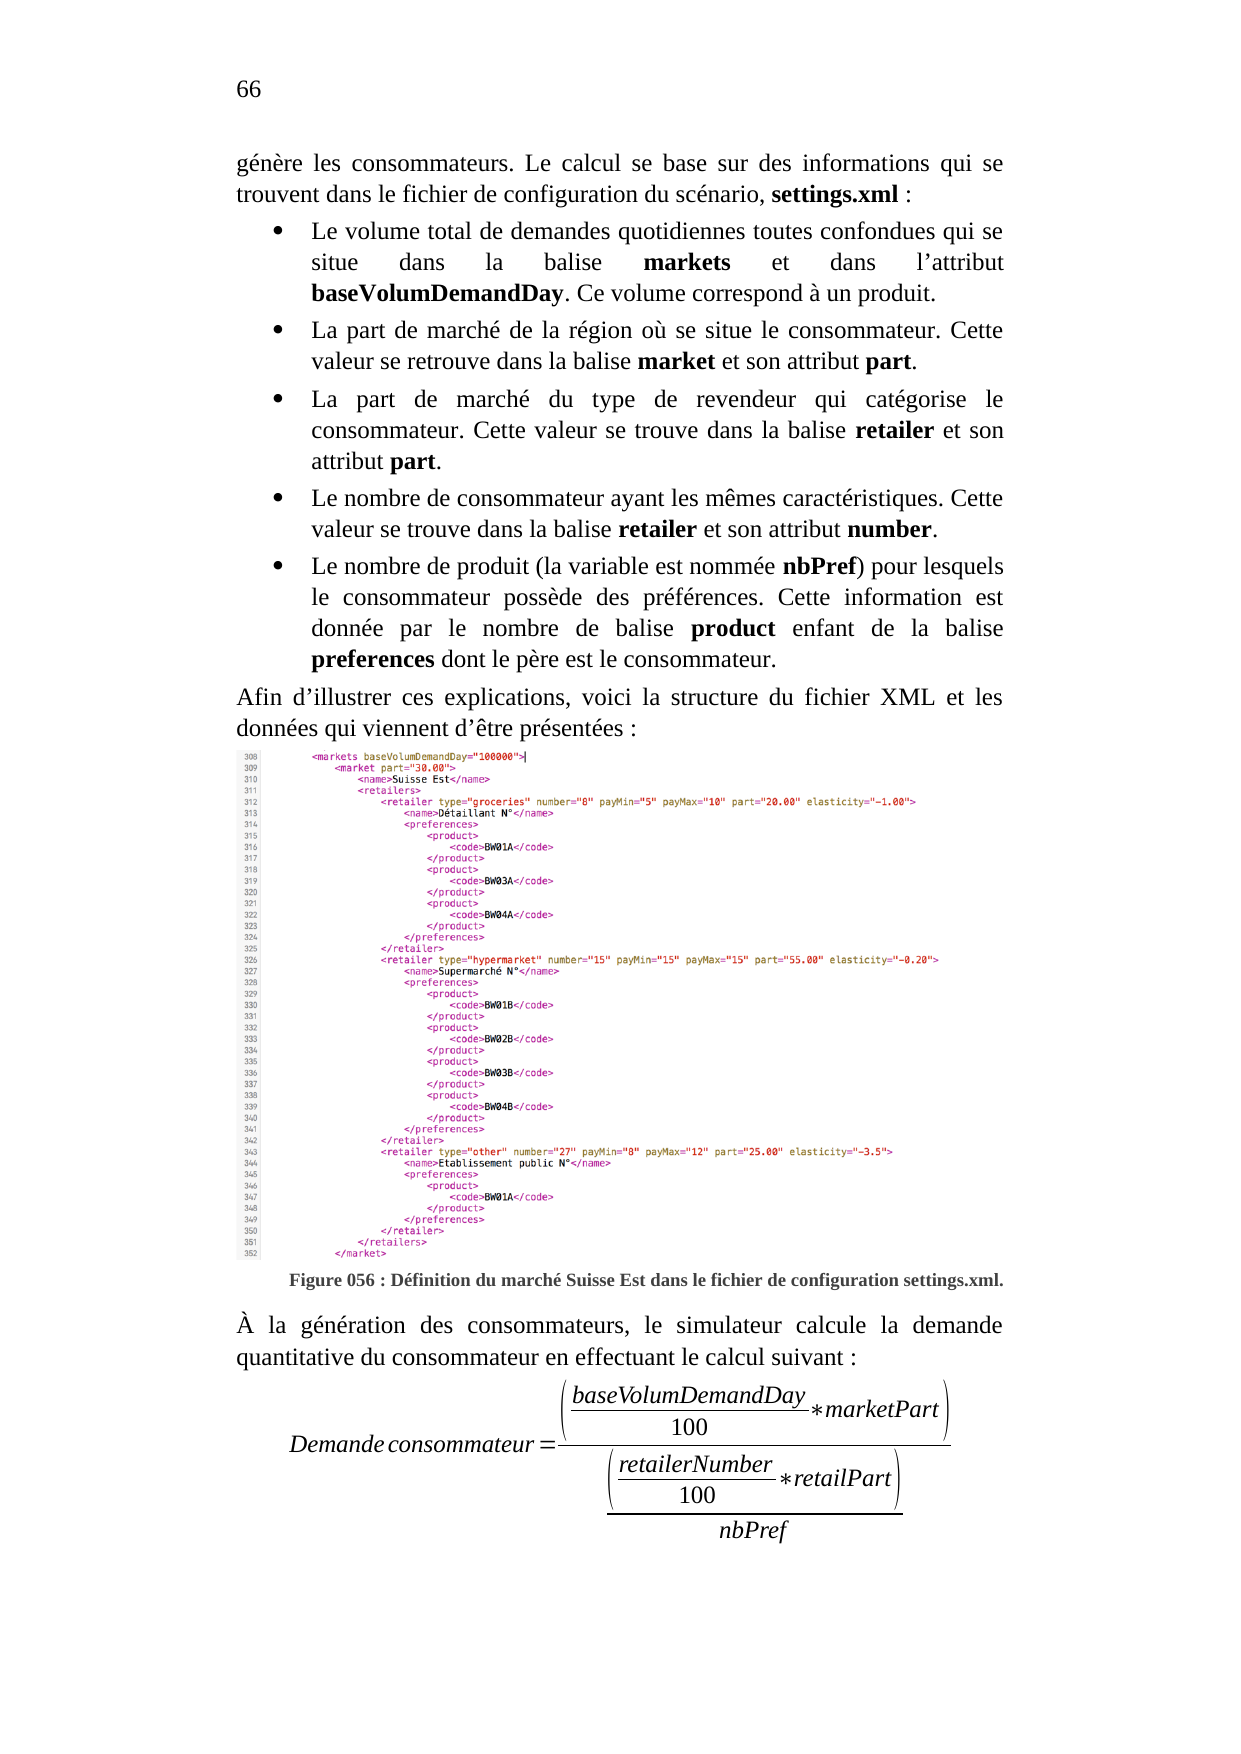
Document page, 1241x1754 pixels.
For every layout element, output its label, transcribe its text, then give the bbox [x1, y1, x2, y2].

list Le nombre de consommateur ayant les mêmes caractéristiques. Cette valeur se trouve dans la balise retailer et son attribut number. [274, 483, 1004, 543]
text Figure 056 : Définition du marché Suisse Est dans le fichier de configuration settings.xml. [236, 1268, 1004, 1290]
picture [236, 750, 1004, 1260]
list La part de marché de la région où se situe le consommateur. Cette valeur se retrouve dans la balise market et son attribut part. [274, 315, 1004, 375]
list La part de marché du type de revendeur qui catégorise le consommateur. Cette valeur se trouve dans la balise retailer et son attribut part. [274, 384, 1004, 474]
list Le nombre de produit (la variable est nommée nbPref) pour lesquels le consommateur possède des préférences. Cette information est donnée par le nombre de balise product enfant de la balise preferences dont le père est le consommateur. [274, 551, 1004, 673]
list Le volume total de demandes quotidiennes toutes confondues qui se situe dans la balise markets et dans l’attribut baseVolumDemandDay. Ce volume correspond à un produit. [274, 216, 1004, 307]
text Afin d’illustrer ces explications, voici la structure du fichier XML et les données qui viennent d’être présentées : [236, 682, 1004, 742]
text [236, 148, 1004, 207]
text À la génération des consommateurs, le simulateur calcule la demande quantitative du consommateur en effectuant le calcul suivant : [236, 1311, 1004, 1370]
